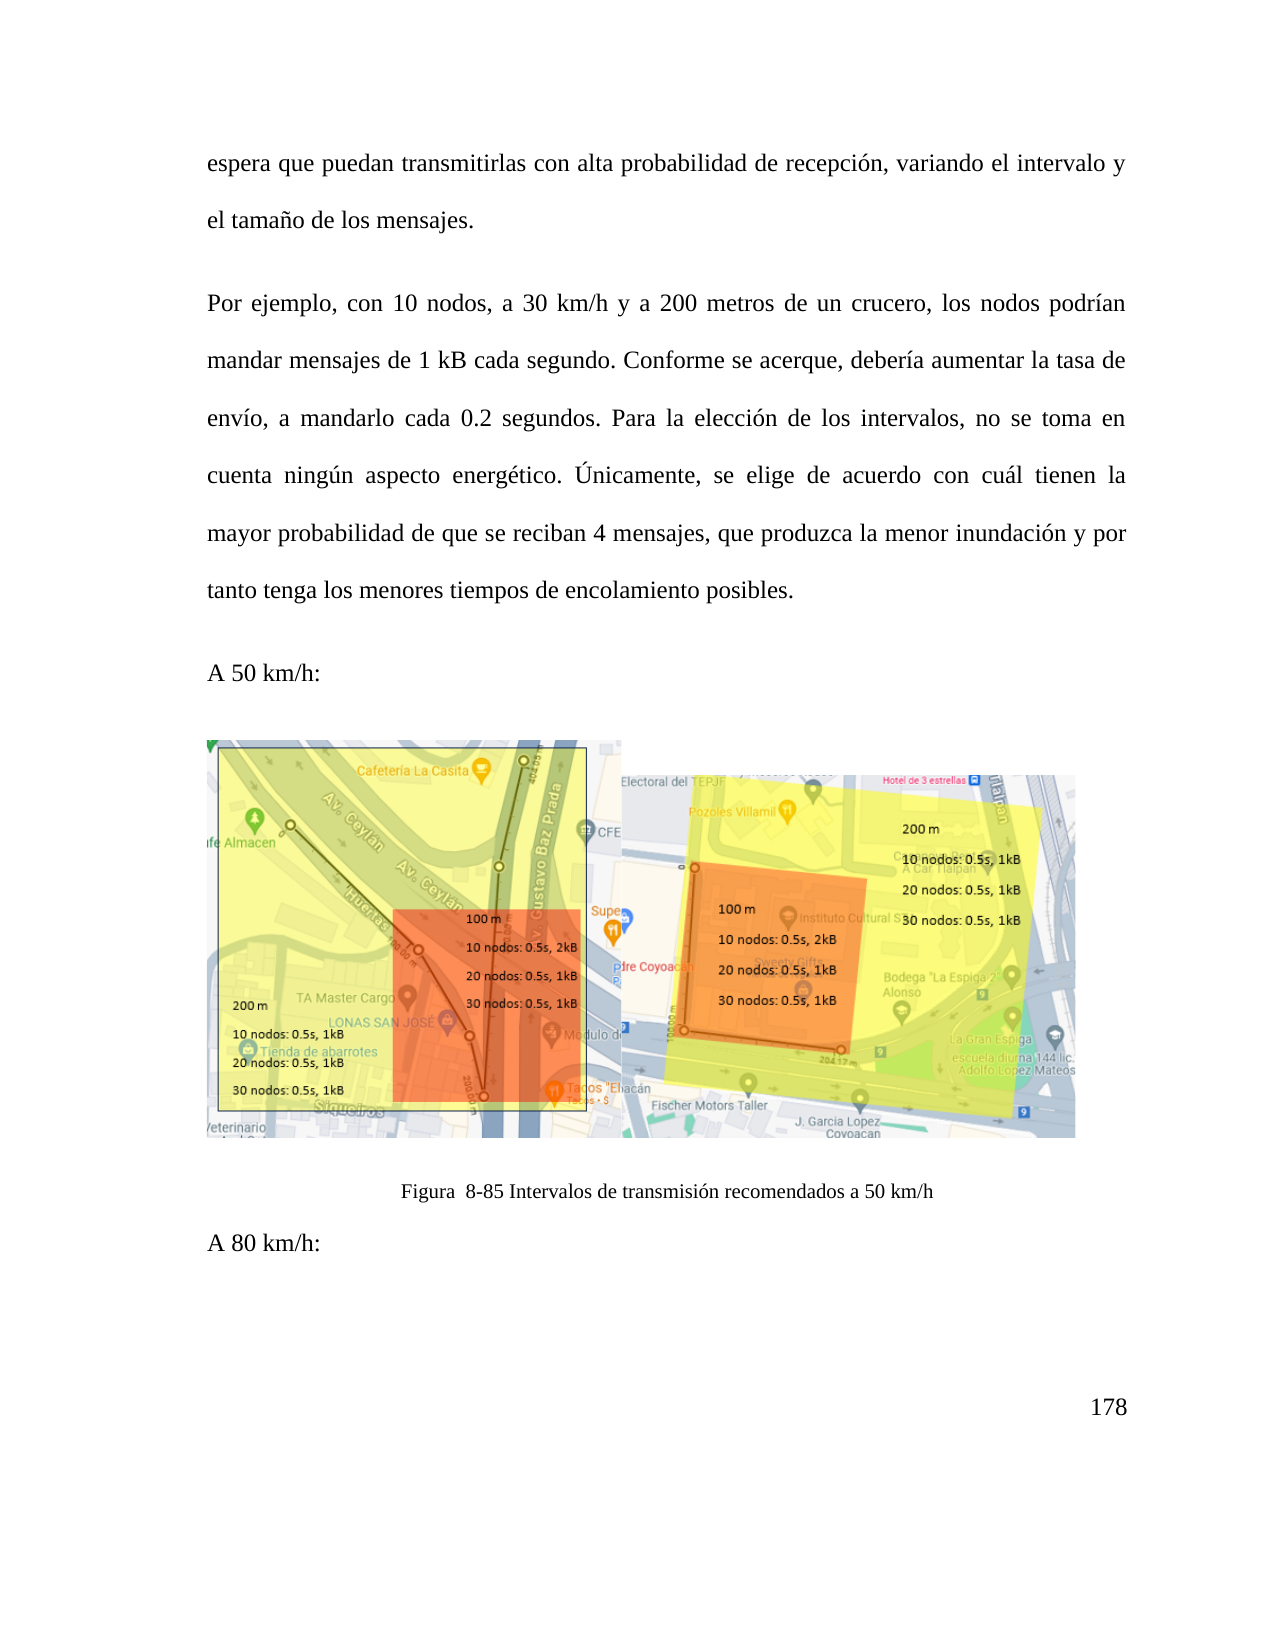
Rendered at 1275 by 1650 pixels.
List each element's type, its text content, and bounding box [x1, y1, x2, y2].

text A 80 km/h: [207, 1228, 1127, 1257]
text Por ejemplo, con 10 nodos, a 30 km/h y a 200 metros de un crucero, los nodos podrían mandar mensajes de 1 kB cada segundo. Conforme se acerque, debería aumentar la tasa de envío, a mandarlo cada 0.2 segundos. Para la elección de los intervalos, no se toma en cuenta ningún aspecto energético. Únicamente, se elige de acuerdo con cuál tienen la mayor probabilidad de que se reciban 4 mensajes, que produzca la menor inundación y por tanto tenga los menores tiempos de encolamiento posibles. [207, 288, 1127, 604]
picture [206, 740, 1076, 1138]
text A 50 km/h: [207, 658, 1127, 686]
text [207, 148, 1127, 234]
